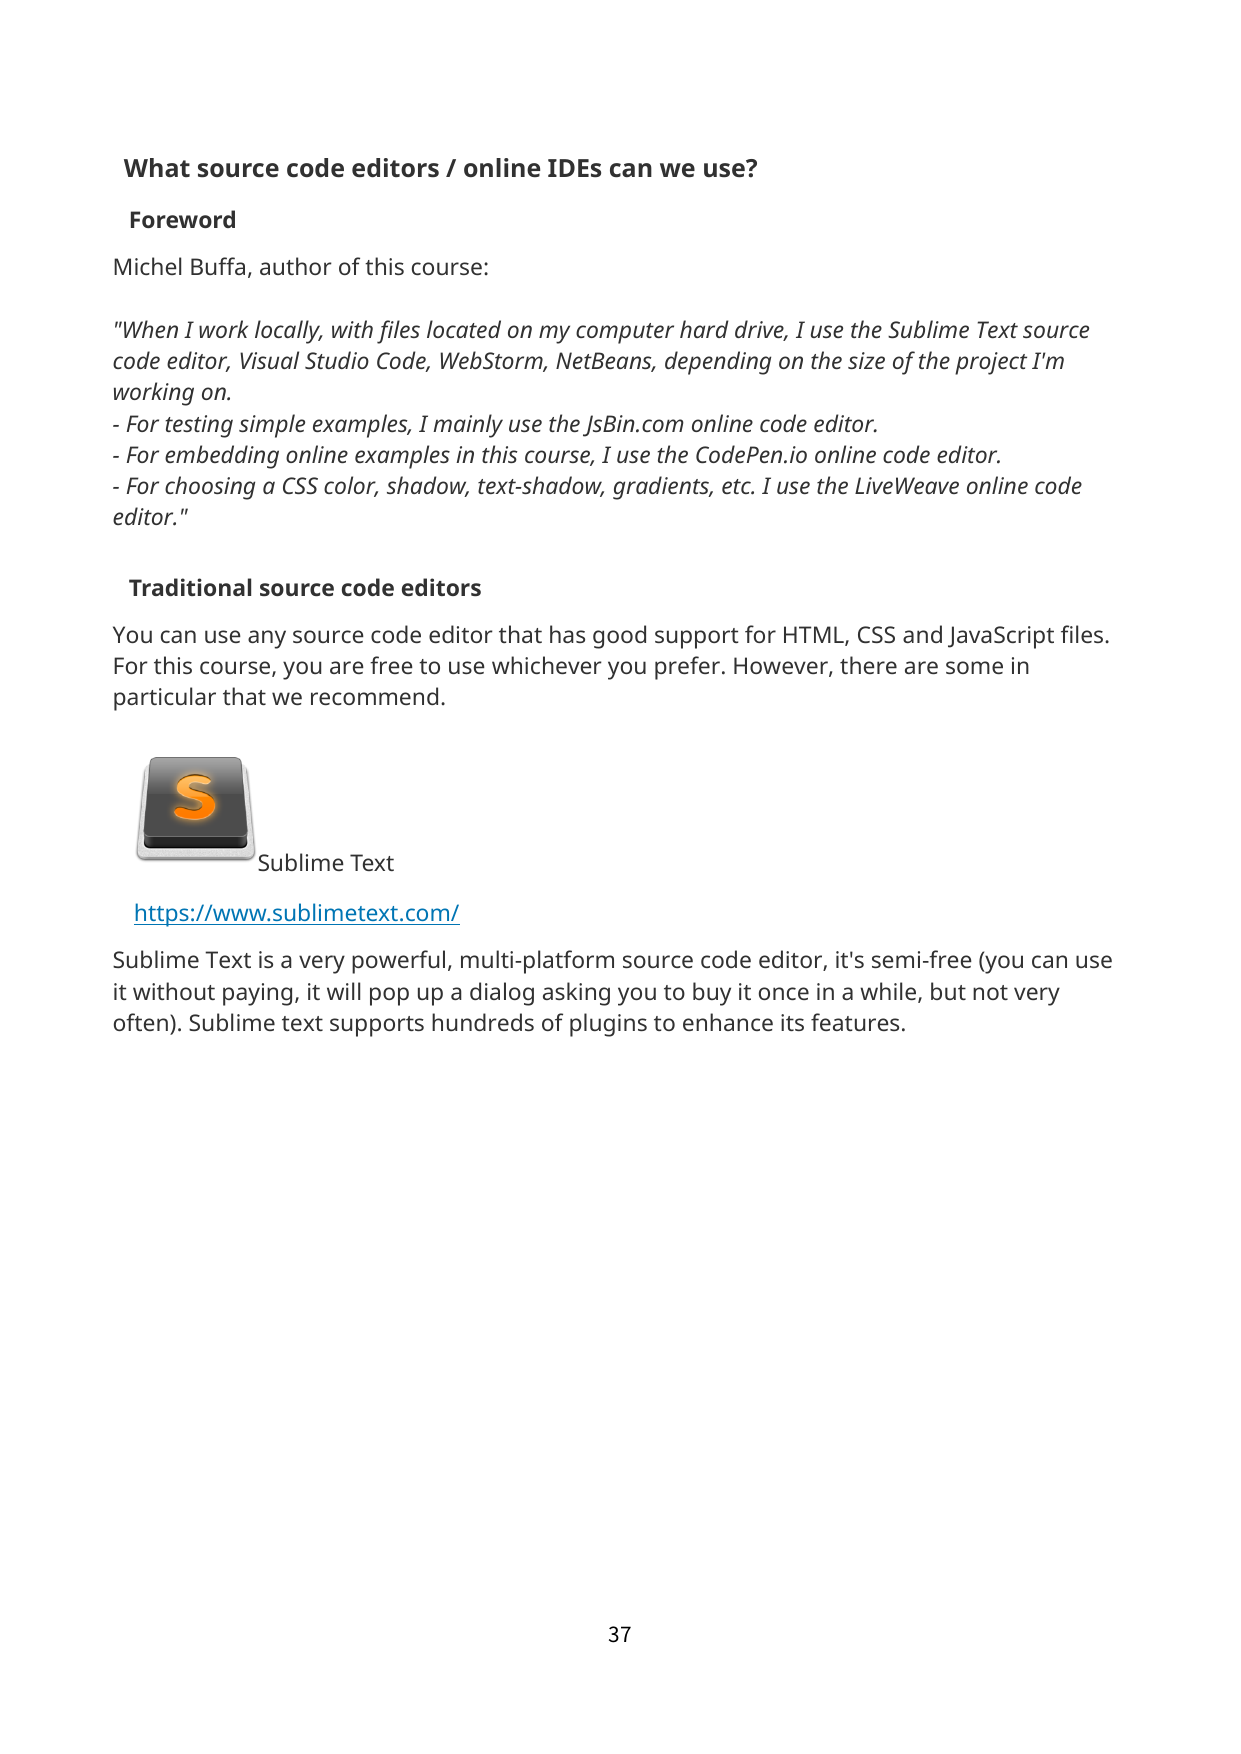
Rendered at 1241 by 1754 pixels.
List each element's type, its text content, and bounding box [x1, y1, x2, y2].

subtitle Traditional source code editors [129, 568, 1128, 603]
subtitle Sublime Text [134, 748, 1128, 878]
subtitle Foreword [129, 201, 1128, 236]
text Sublime Text is a very powerful, multi-platform source code editor, it's semi-free (you can use it without paying, it will pop up a dialog asking you to buy it once in a while, but not very often). Sublime text supports hundreds of plugins to enhance its features. [112, 944, 1128, 1038]
text You can use any source code editor that has good support for HTML, CSS and JavaScript files. For this course, you are free to use whichever you prefer. However, there are some in particular that we recommend. [112, 618, 1128, 712]
subtitle https://www.sublimetext.com/ [134, 893, 1128, 928]
subtitle What source code editors / online IDEs can we use? [124, 150, 1128, 185]
text Michel Buffa, author of this course: "When I work locally, with files located on my computer hard drive, I use the Sublime Text source code editor, Visual Studio Code, WebStorm, NetBeans, depending on the size of the project I'm working on. - For testing simple examples, I mainly use the JsBin.com online code editor. - For embedding online examples in this course, I use the CodePen.io online code editor. - For choosing a CSS color, shadow, text-shadow, gradients, etc. I use the LiveWeave online code editor." [112, 251, 1128, 532]
picture [133, 747, 258, 872]
